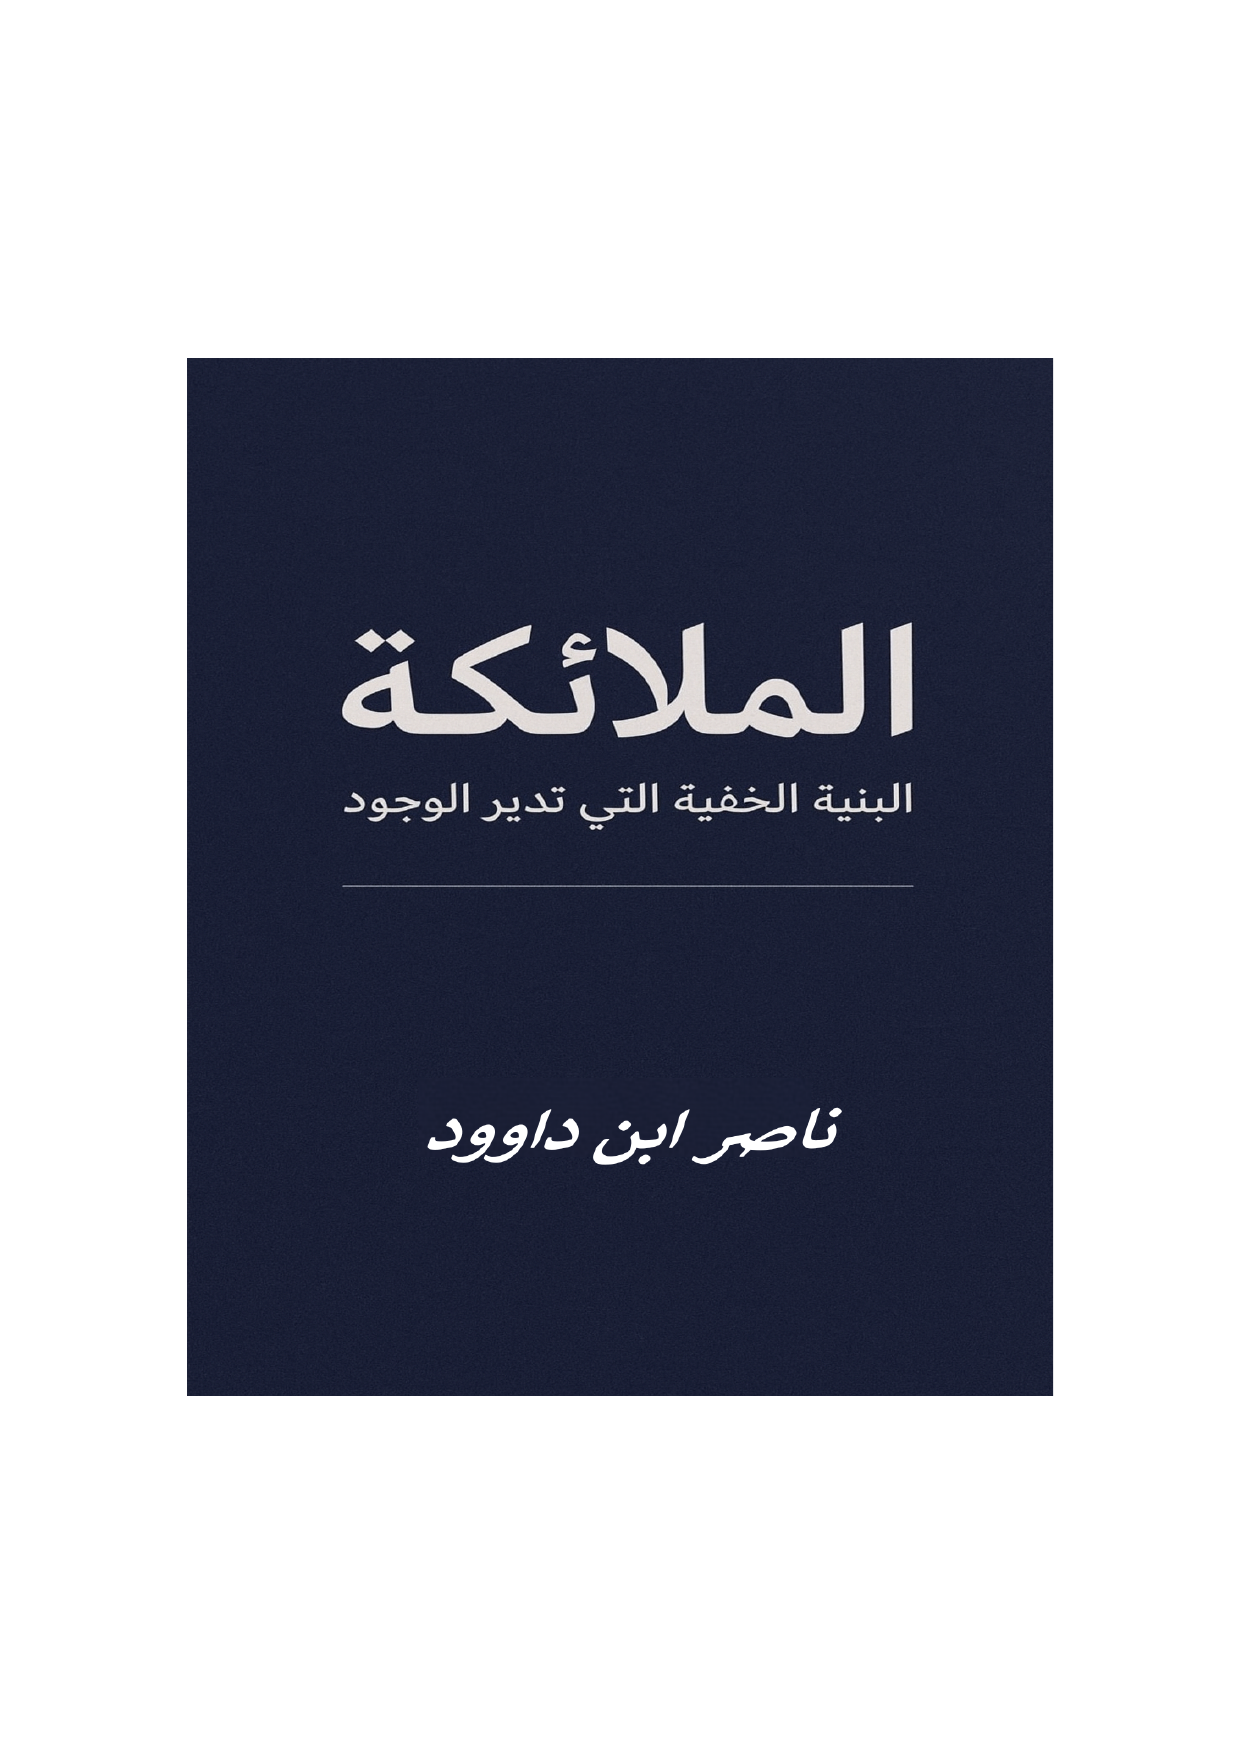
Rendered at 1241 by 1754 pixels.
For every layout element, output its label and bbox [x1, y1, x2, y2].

picture [187, 358, 1054, 1396]
